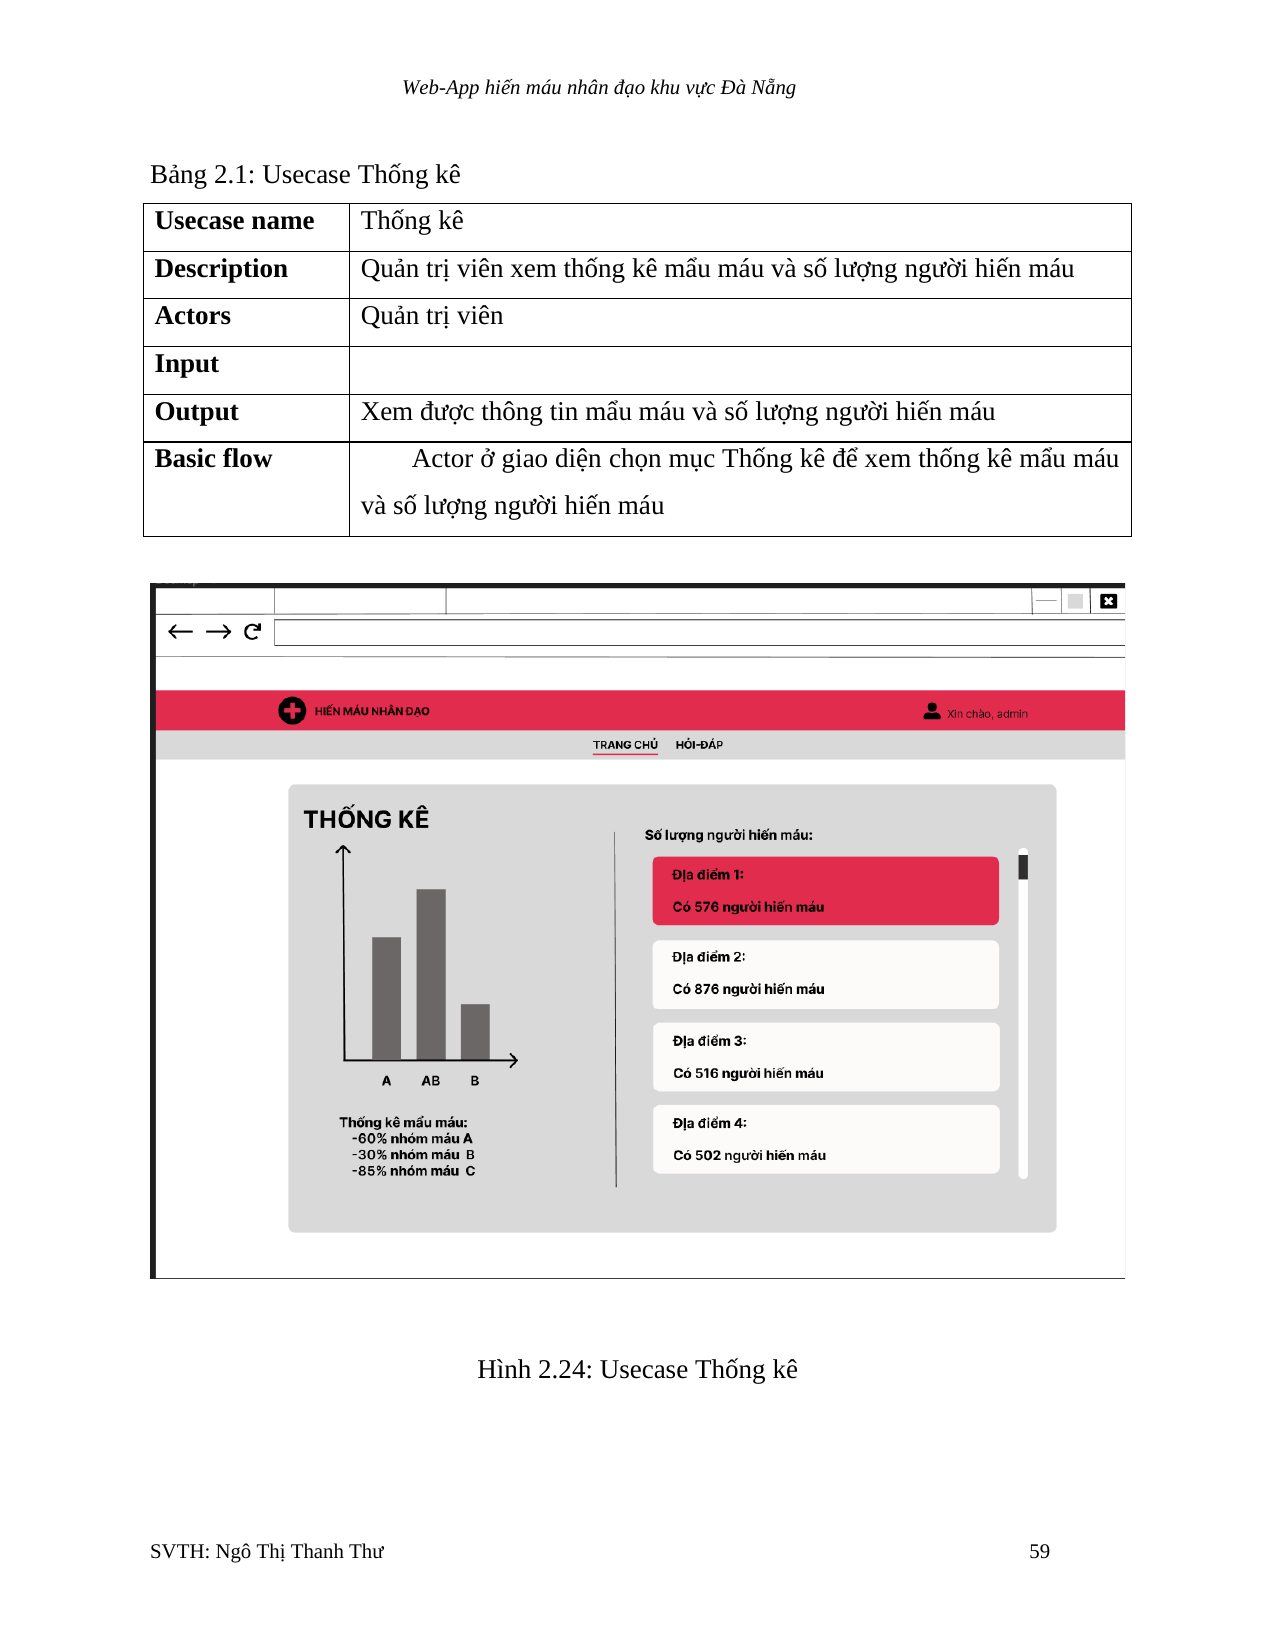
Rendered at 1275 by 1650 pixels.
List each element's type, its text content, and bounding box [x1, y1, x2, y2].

table_cell Quản trị viên [350, 299, 1131, 346]
table_cell Actor ở giao diện chọn mục Thống kê để xem thống kê mẩu máu và số lượng người hiến máu [350, 443, 1131, 536]
table_cell Description [144, 252, 349, 298]
table_cell Input [144, 347, 349, 394]
table_cell Xem được thông tin mẩu máu và số lượng người hiến máu [350, 395, 1131, 441]
table_header Thống kê [350, 204, 1131, 251]
picture [150, 583, 1125, 1279]
table_header Usecase name [144, 204, 349, 251]
table_cell Output [144, 395, 349, 441]
subtitle Usecase Thống kê [150, 158, 1125, 189]
subtitle Usecase Thống kê [150, 1353, 1125, 1385]
table_cell Basic flow [144, 443, 349, 536]
table_cell Actors [144, 299, 349, 346]
table_cell [350, 347, 1131, 394]
table_cell Quản trị viên xem thống kê mẩu máu và số lượng người hiến máu [350, 252, 1131, 298]
